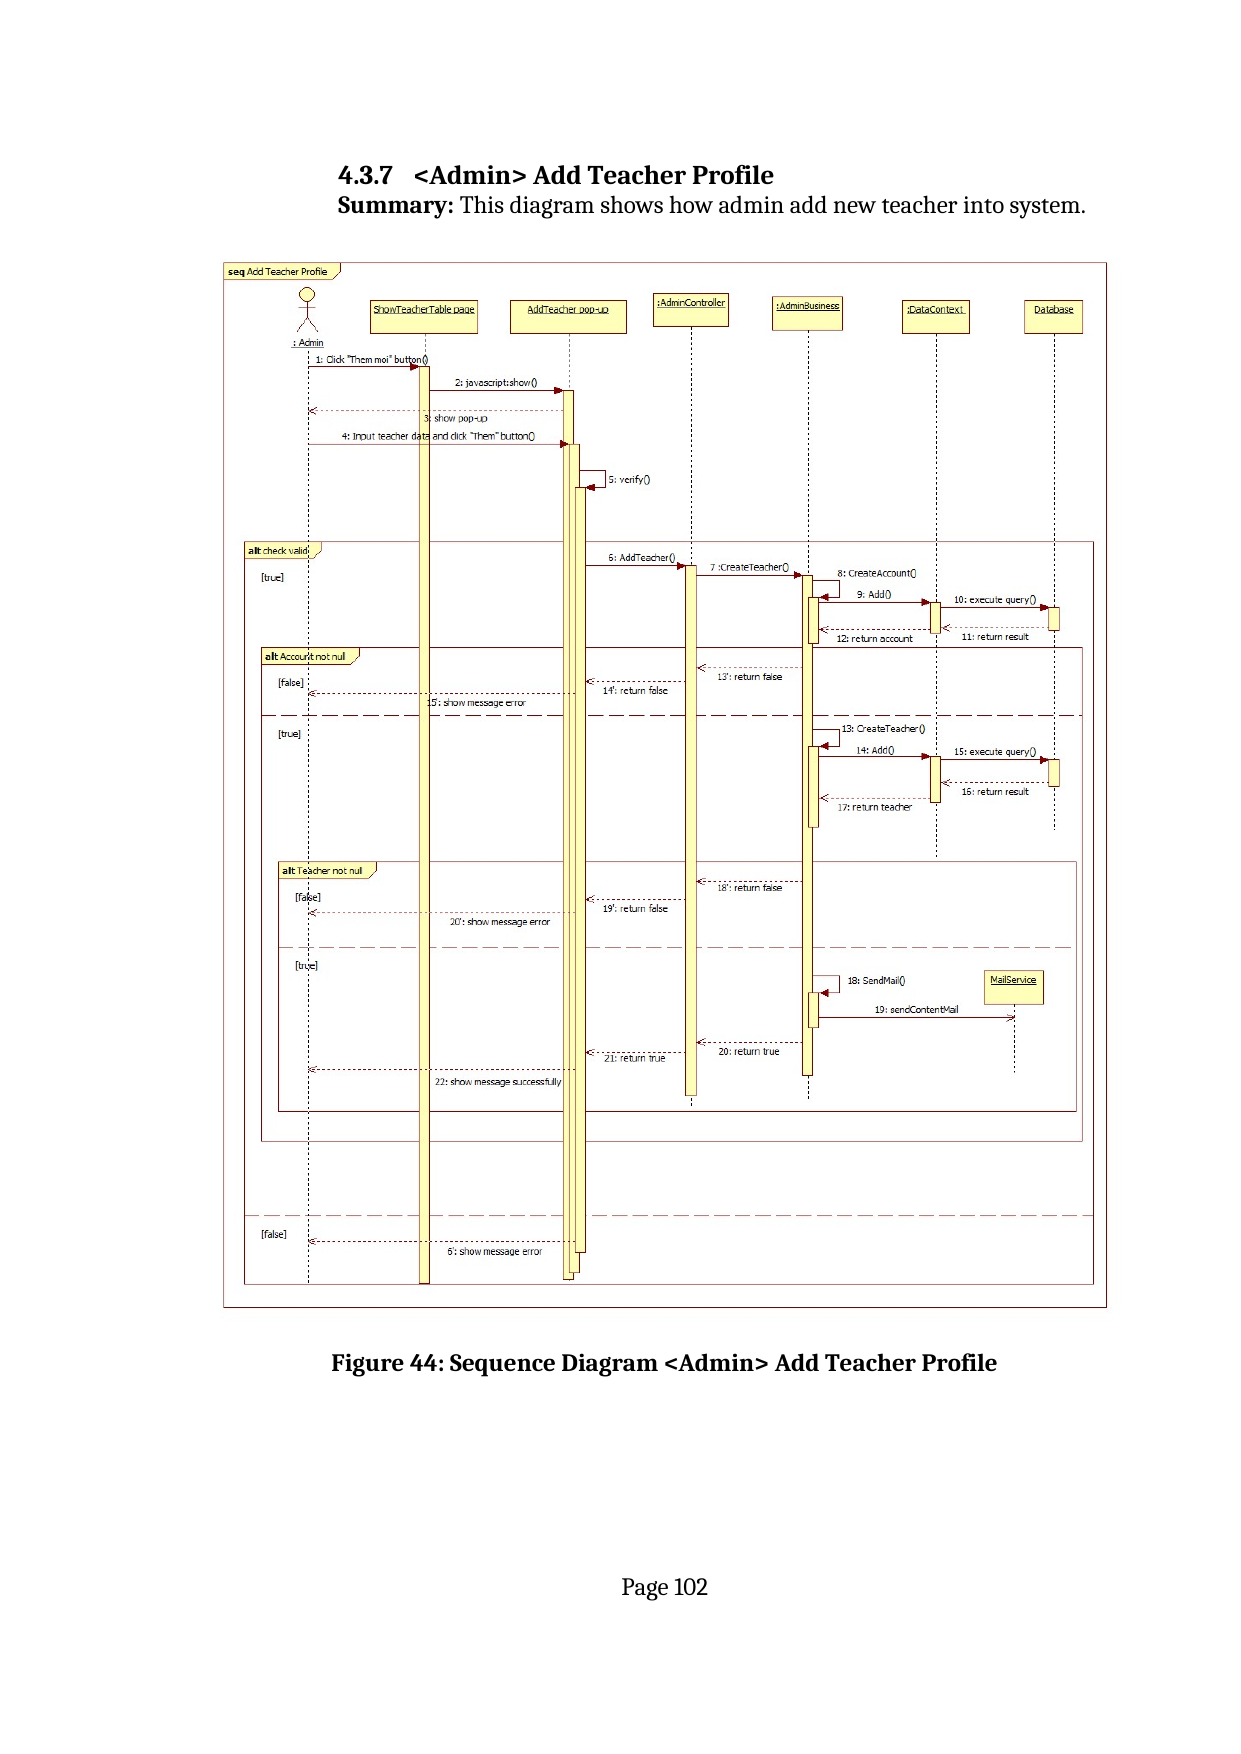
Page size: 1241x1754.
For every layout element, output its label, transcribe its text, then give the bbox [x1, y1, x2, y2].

text Figure 44: Sequence Diagram <Admin> Add Teacher Profile [207, 1349, 1122, 1378]
text Summary: This diagram shows how admin add new teacher into system. [263, 191, 1122, 220]
picture [206, 245, 1123, 1324]
subtitle <Admin> Add Teacher Profile [338, 160, 1122, 191]
